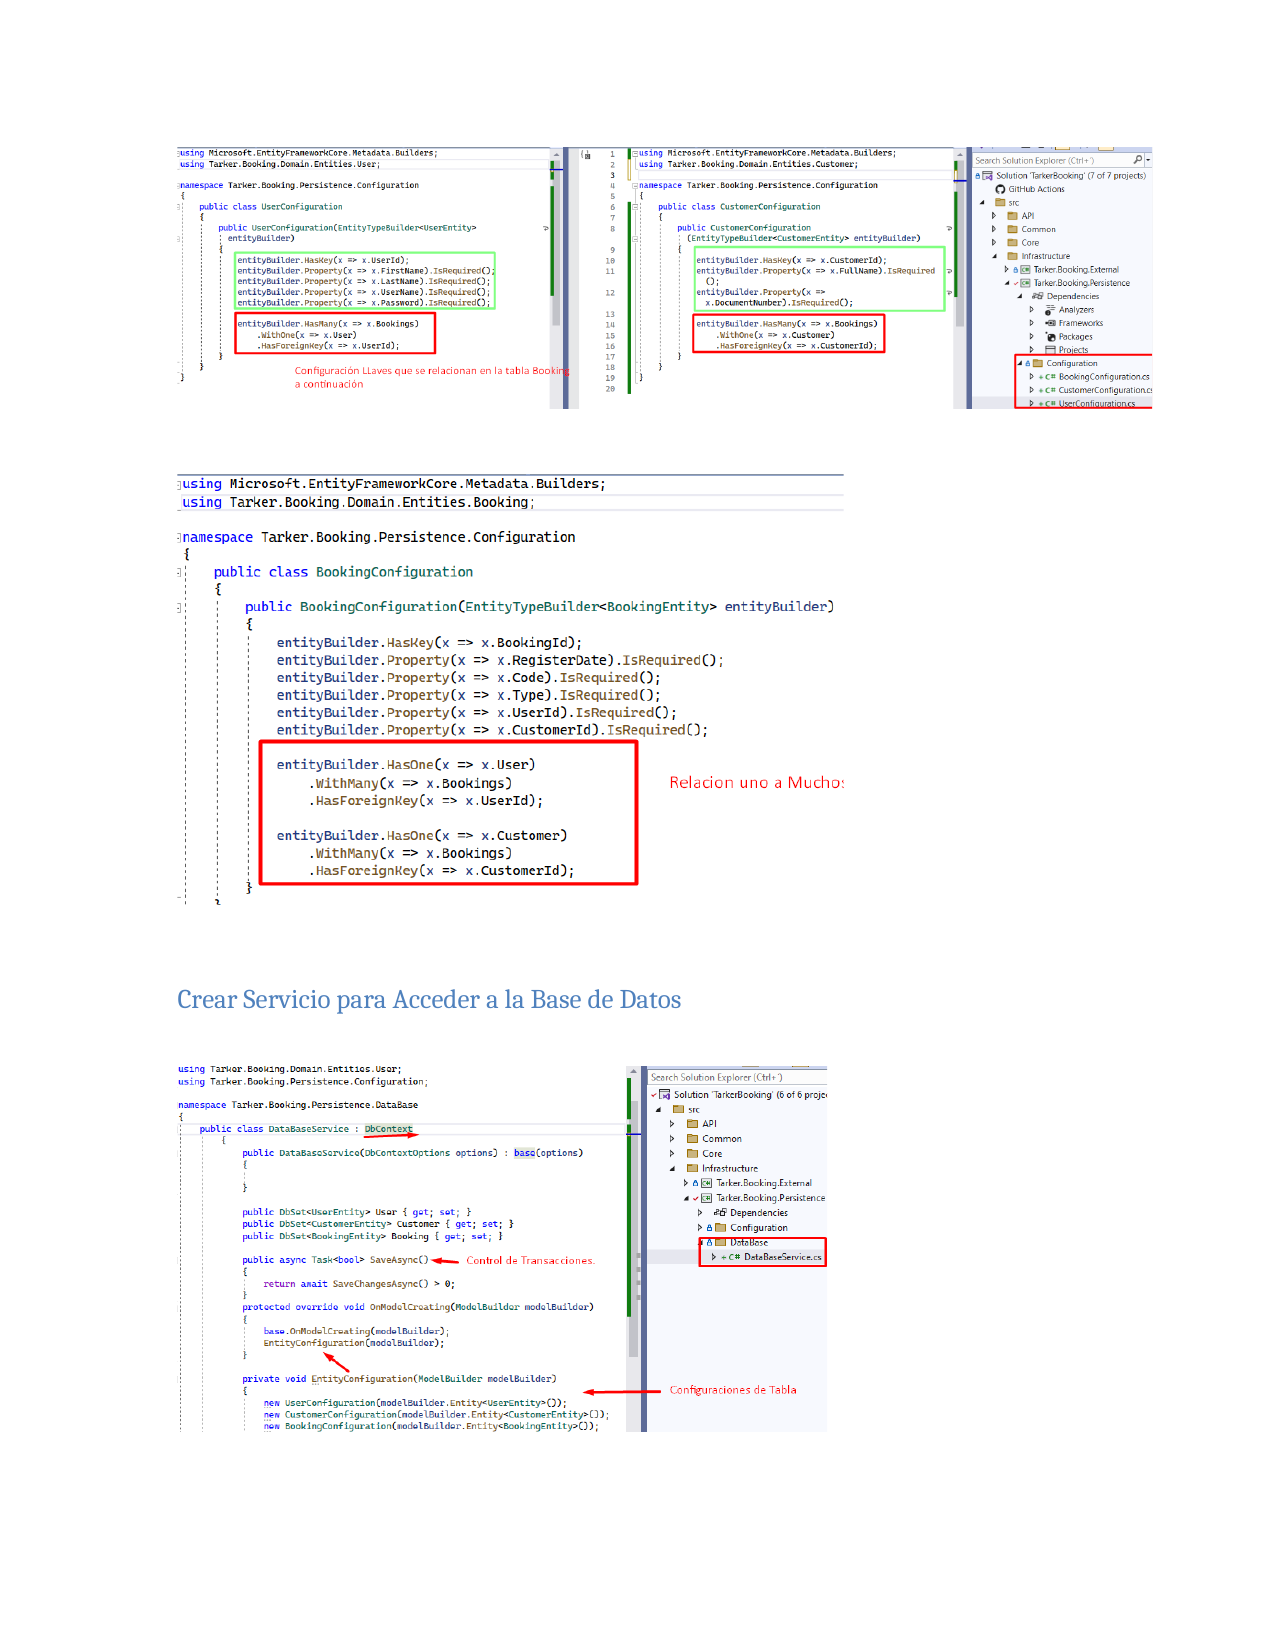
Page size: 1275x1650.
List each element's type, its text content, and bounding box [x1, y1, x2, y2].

picture [177, 147, 1153, 409]
picture [177, 474, 844, 905]
picture [177, 1066, 828, 1432]
subtitle Crear Servicio para Acceder a la Base de Datos [177, 984, 1098, 1015]
